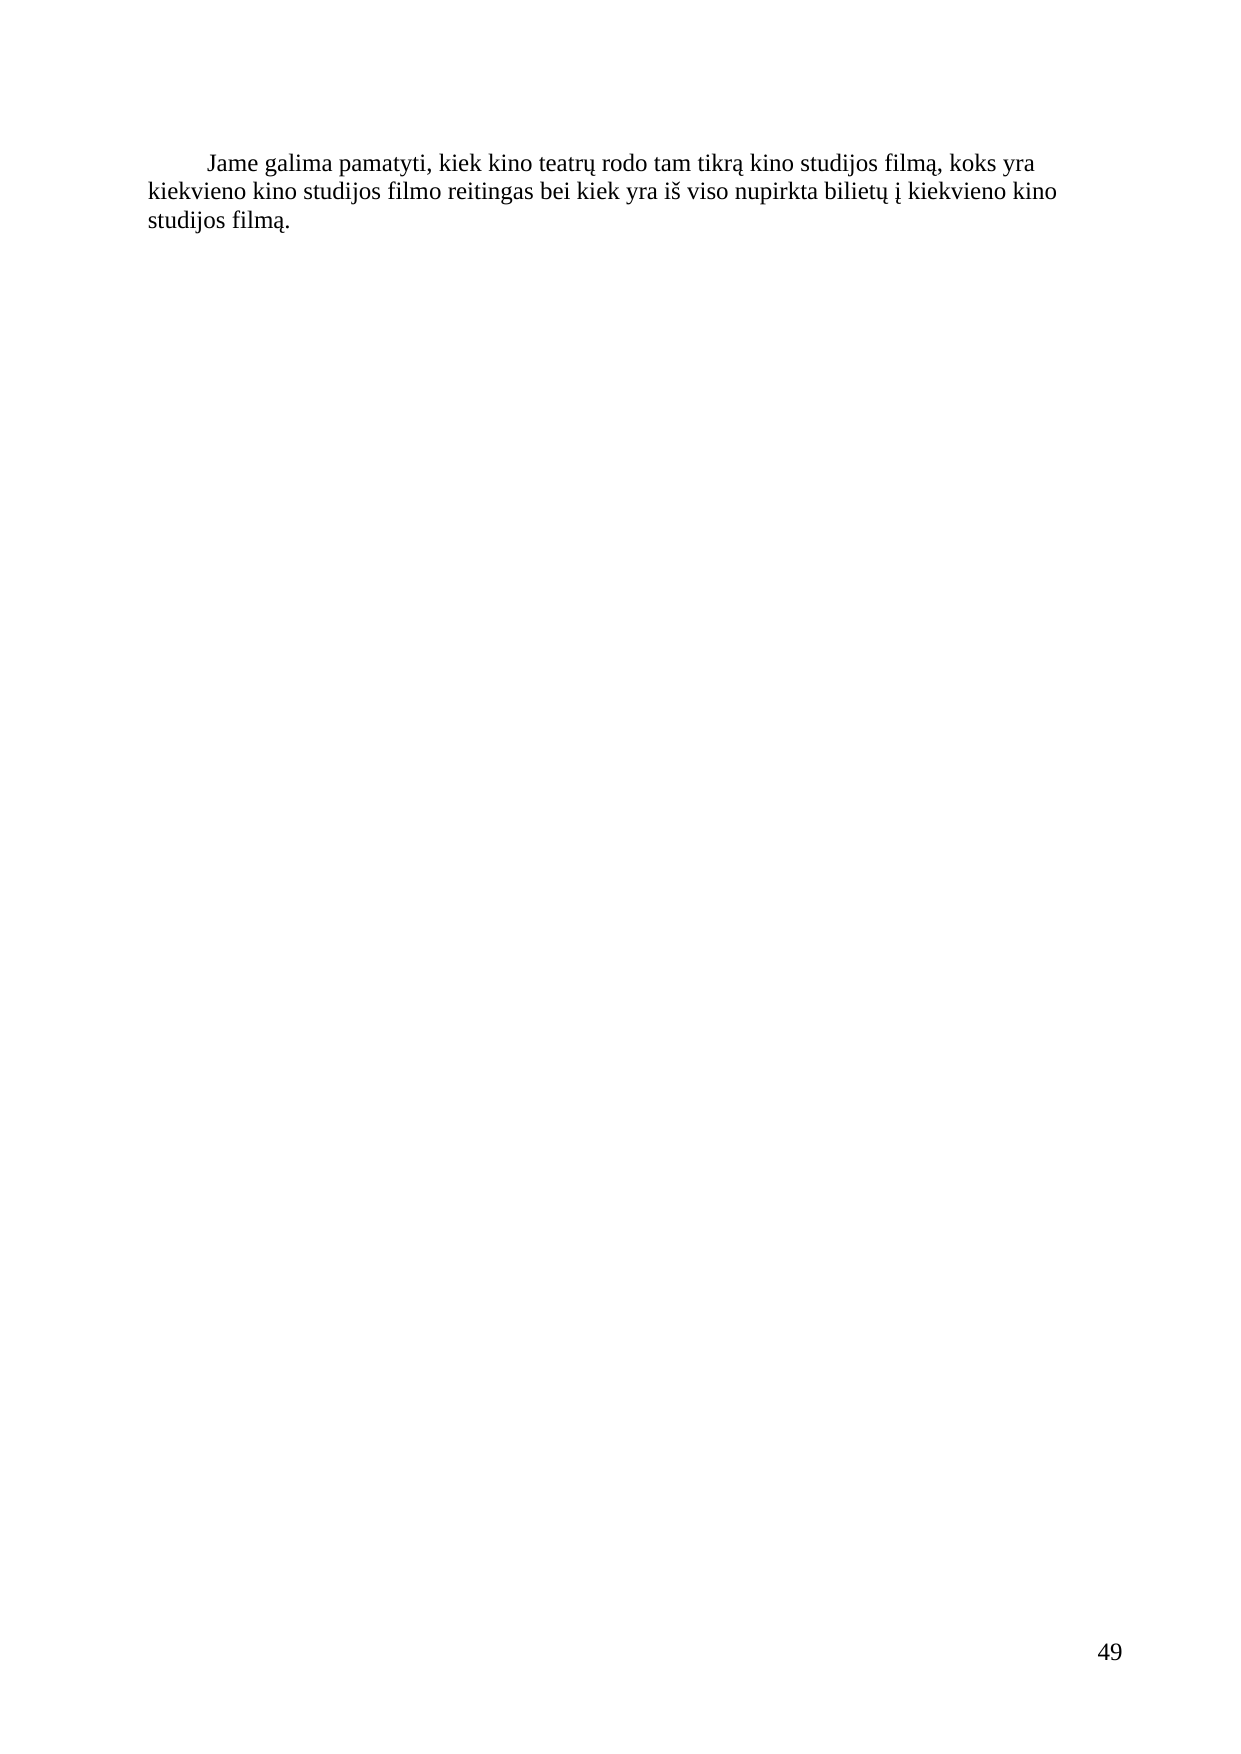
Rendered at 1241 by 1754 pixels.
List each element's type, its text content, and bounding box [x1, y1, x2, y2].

text Jame galima pamatyti, kiek kino teatrų rodo tam tikrą kino studijos filmą, koks yra kiekvieno kino studijos filmo reitingas bei kiek yra iš viso nupirkta bilietų į kiekvieno kino studijos filmą. [148, 148, 1122, 234]
